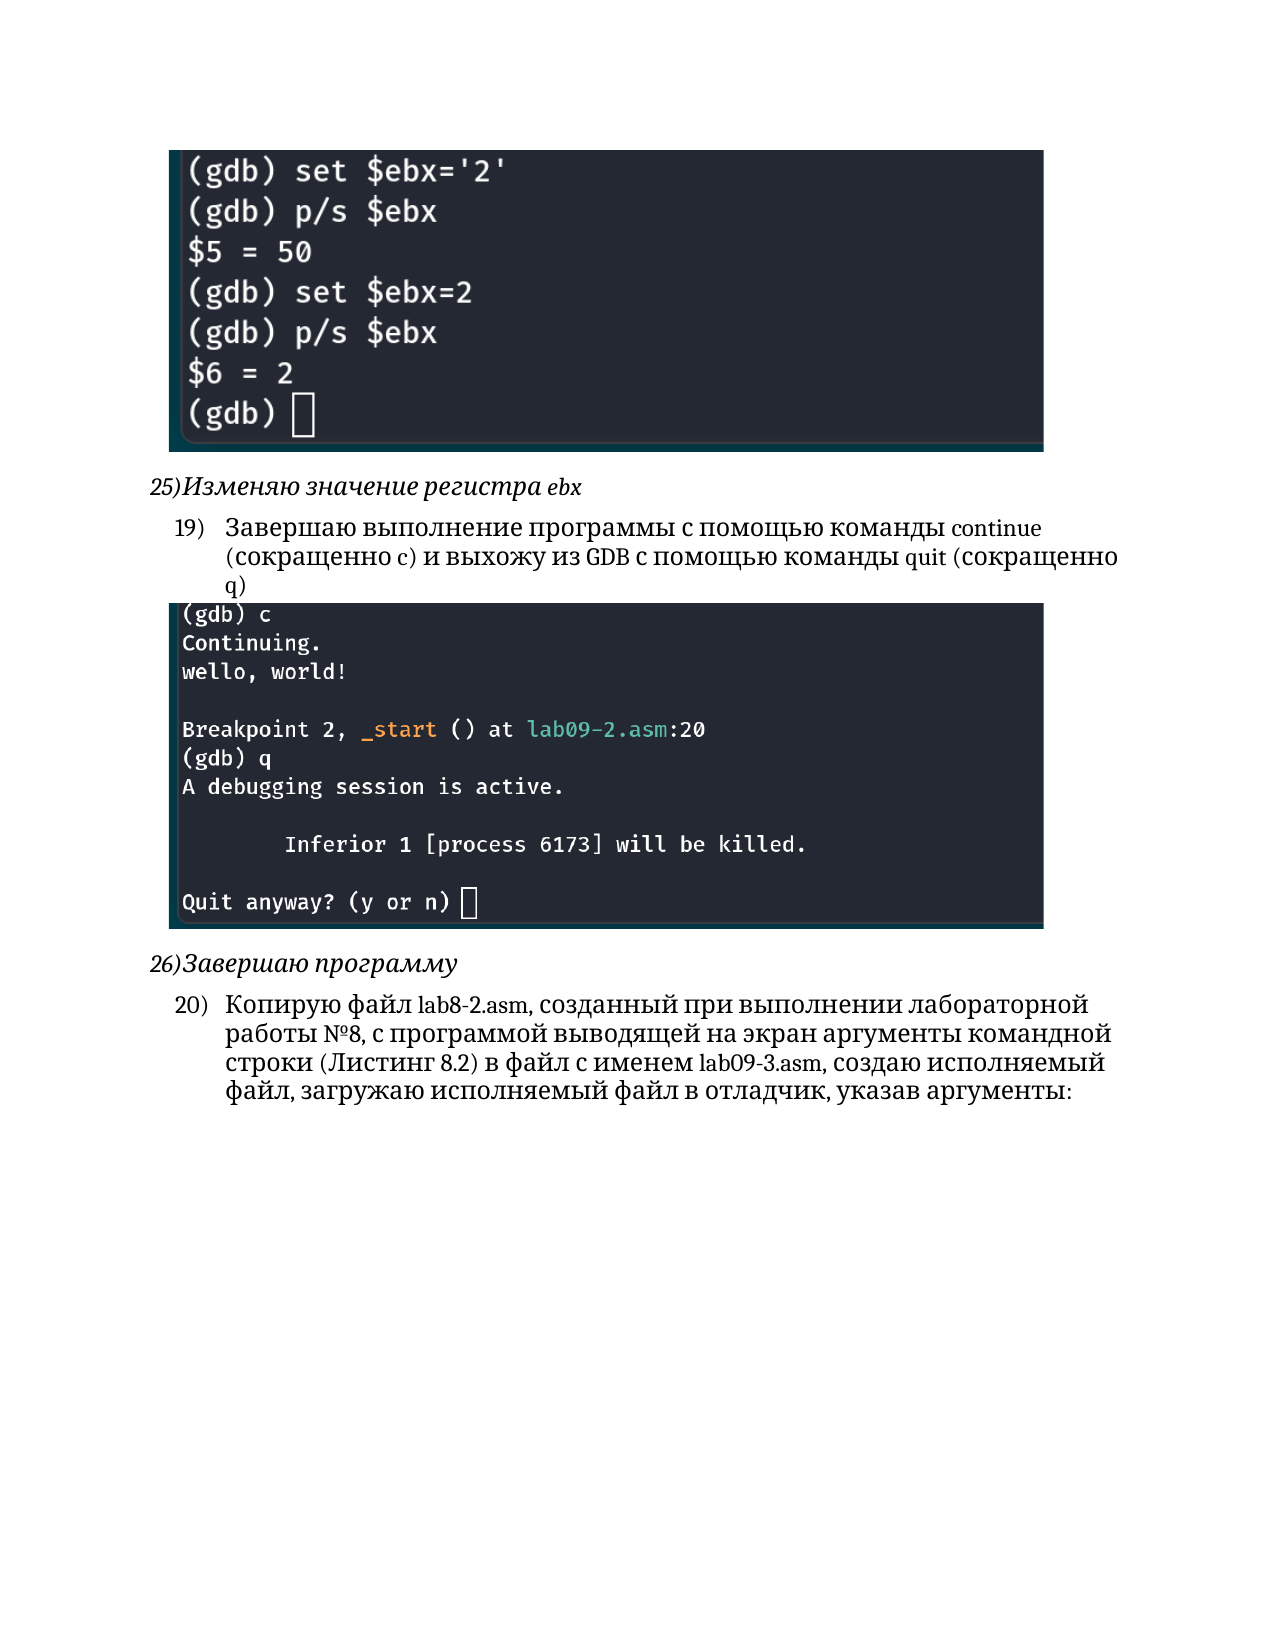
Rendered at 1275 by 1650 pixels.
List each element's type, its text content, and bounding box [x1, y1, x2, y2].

list Копирую файл lab8-2.asm, созданный при выполнении лабораторной работы №8, с программой выводящей на экран аргументы командной строки (Листинг 8.2) в файл с именем lab09-3.asm, создаю исполняемый файл, загружаю исполняемый файл в отладчик, указав аргументы: [175, 991, 1125, 1106]
text 26)Завершаю программу [150, 950, 1125, 978]
picture [181, 150, 1044, 444]
list Завершаю выполнение программы с помощью команды continue (сокращенно c) и выхожу из GDB с помощью команды quit (сокращенно q) [175, 514, 1125, 600]
picture [178, 603, 1044, 923]
text 25)Изменяю значение регистра ebx [150, 472, 1125, 501]
